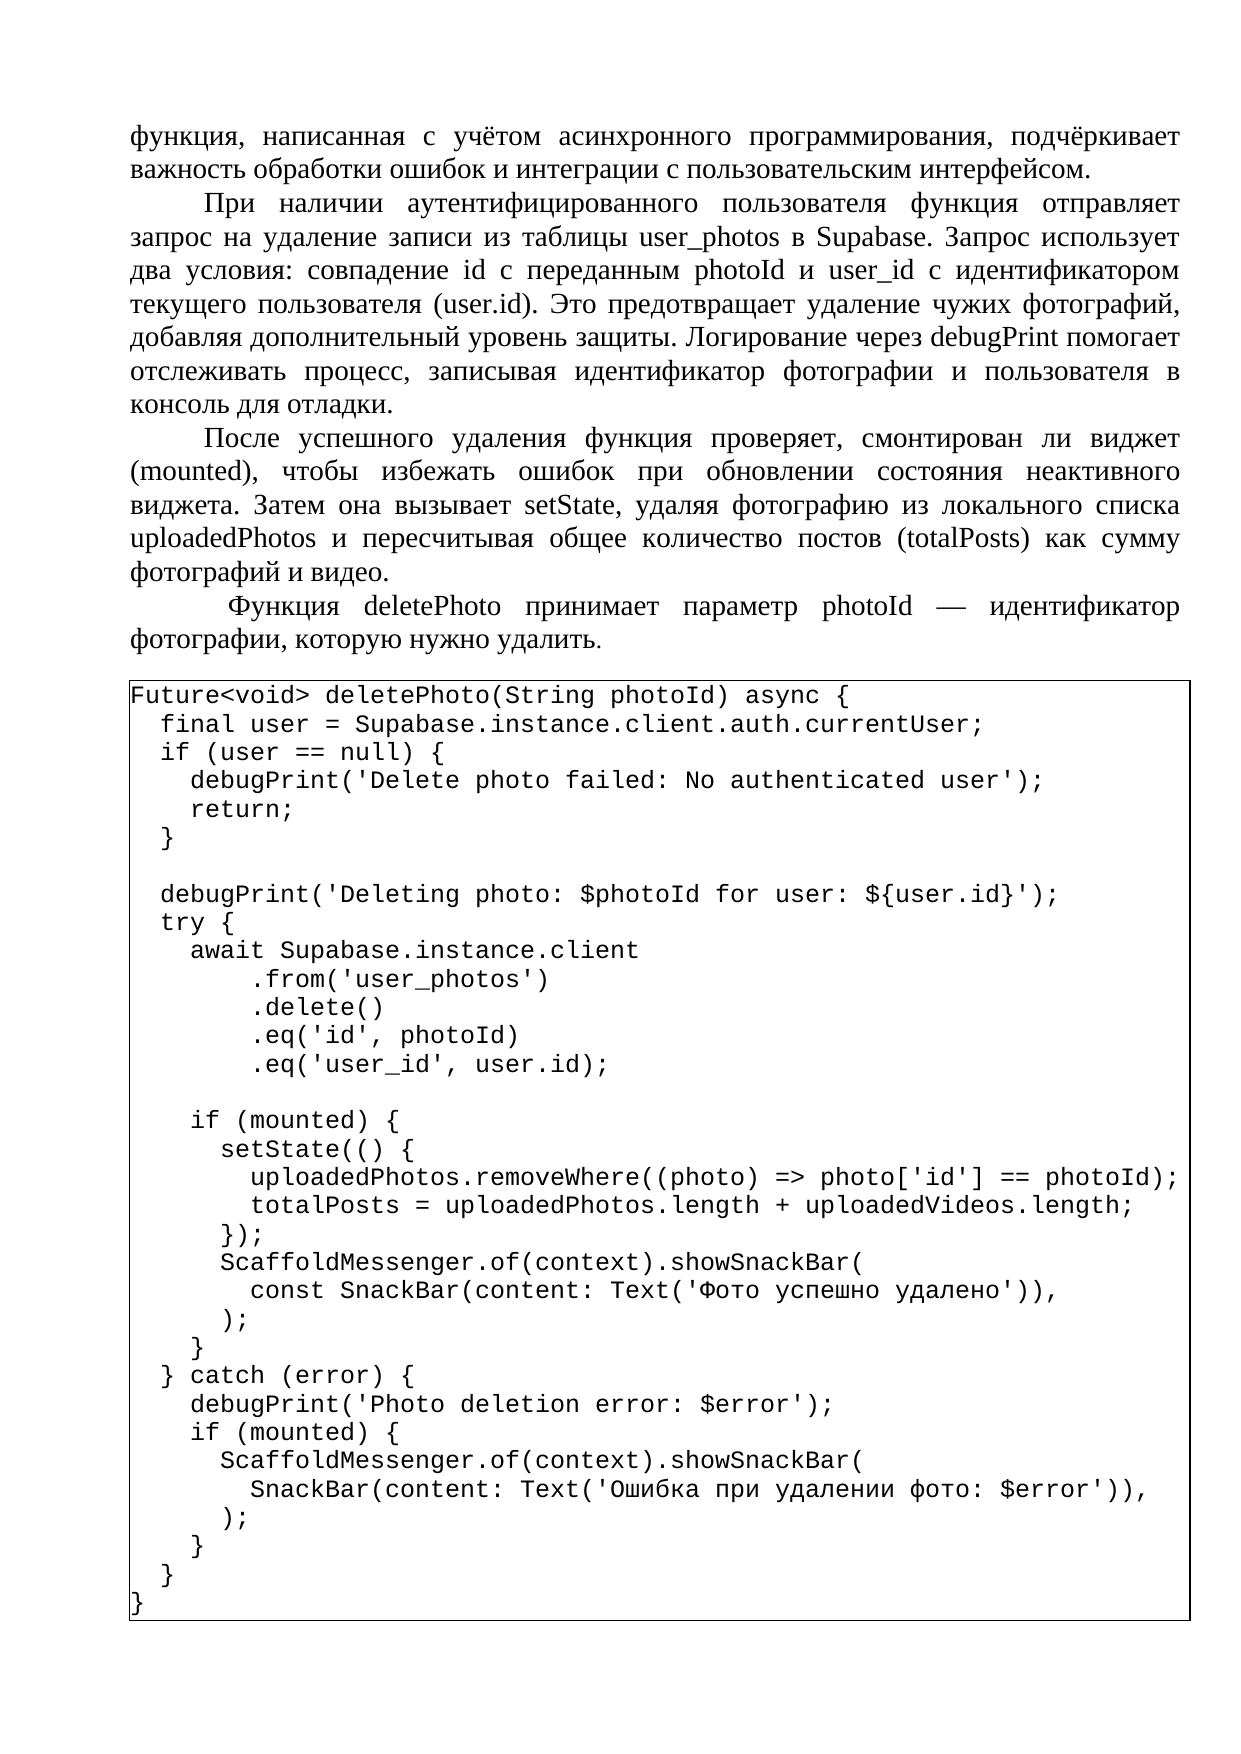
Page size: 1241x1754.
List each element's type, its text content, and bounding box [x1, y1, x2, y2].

text При наличии аутентифицированного пользователя функция отправляет запрос на удаление записи из таблицы user_photos в Supabase. Запрос использует два условия: совпадение id с переданным photoId и user_id с идентификатором текущего пользователя (user.id). Это предотвращает удаление чужих фотографий, добавляя дополнительный уровень защиты. Логирование через debugPrint помогает отслеживать процесс, записывая идентификатор фотографии и пользователя в консоль для отладки. [130, 185, 1181, 420]
text Функция deletePhoto принимает параметр photoId — идентификатор фотографии, которую нужно удалить. [130, 588, 1181, 655]
text После успешного удаления функция проверяет, смонтирован ли виджет (mounted), чтобы избежать ошибок при обновлении состояния неактивного виджета. Затем она вызывает setState, удаляя фотографию из локального списка uploadedPhotos и пересчитывая общее количество постов (totalPosts) как сумму фотографий и видео. [130, 420, 1181, 588]
text Future<void> deletePhoto(String photoId) async { final user = Supabase.instance.client.auth.currentUser; if (user == null) { debugPrint('Delete photo failed: No authenticated user'); return; } debugPrint('Deleting photo: $photoId for user: ${user.id}'); try { await Supabase.instance.client .from('user_photos') .delete() .eq('id', photoId) .eq('user_id', user.id); if (mounted) { setState(() { uploadedPhotos.removeWhere((photo) => photo['id'] == photoId); totalPosts = uploadedPhotos.length + uploadedVideos.length; }); ScaffoldMessenger.of(context).showSnackBar( const SnackBar(content: Text('Фото успешно удалено')), ); } } catch (error) { debugPrint('Photo deletion error: $error'); if (mounted) { ScaffoldMessenger.of(context).showSnackBar( SnackBar(content: Text('Ошибка при удалении фото: $error')), ); } } } [130, 681, 1189, 1620]
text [130, 118, 1181, 185]
